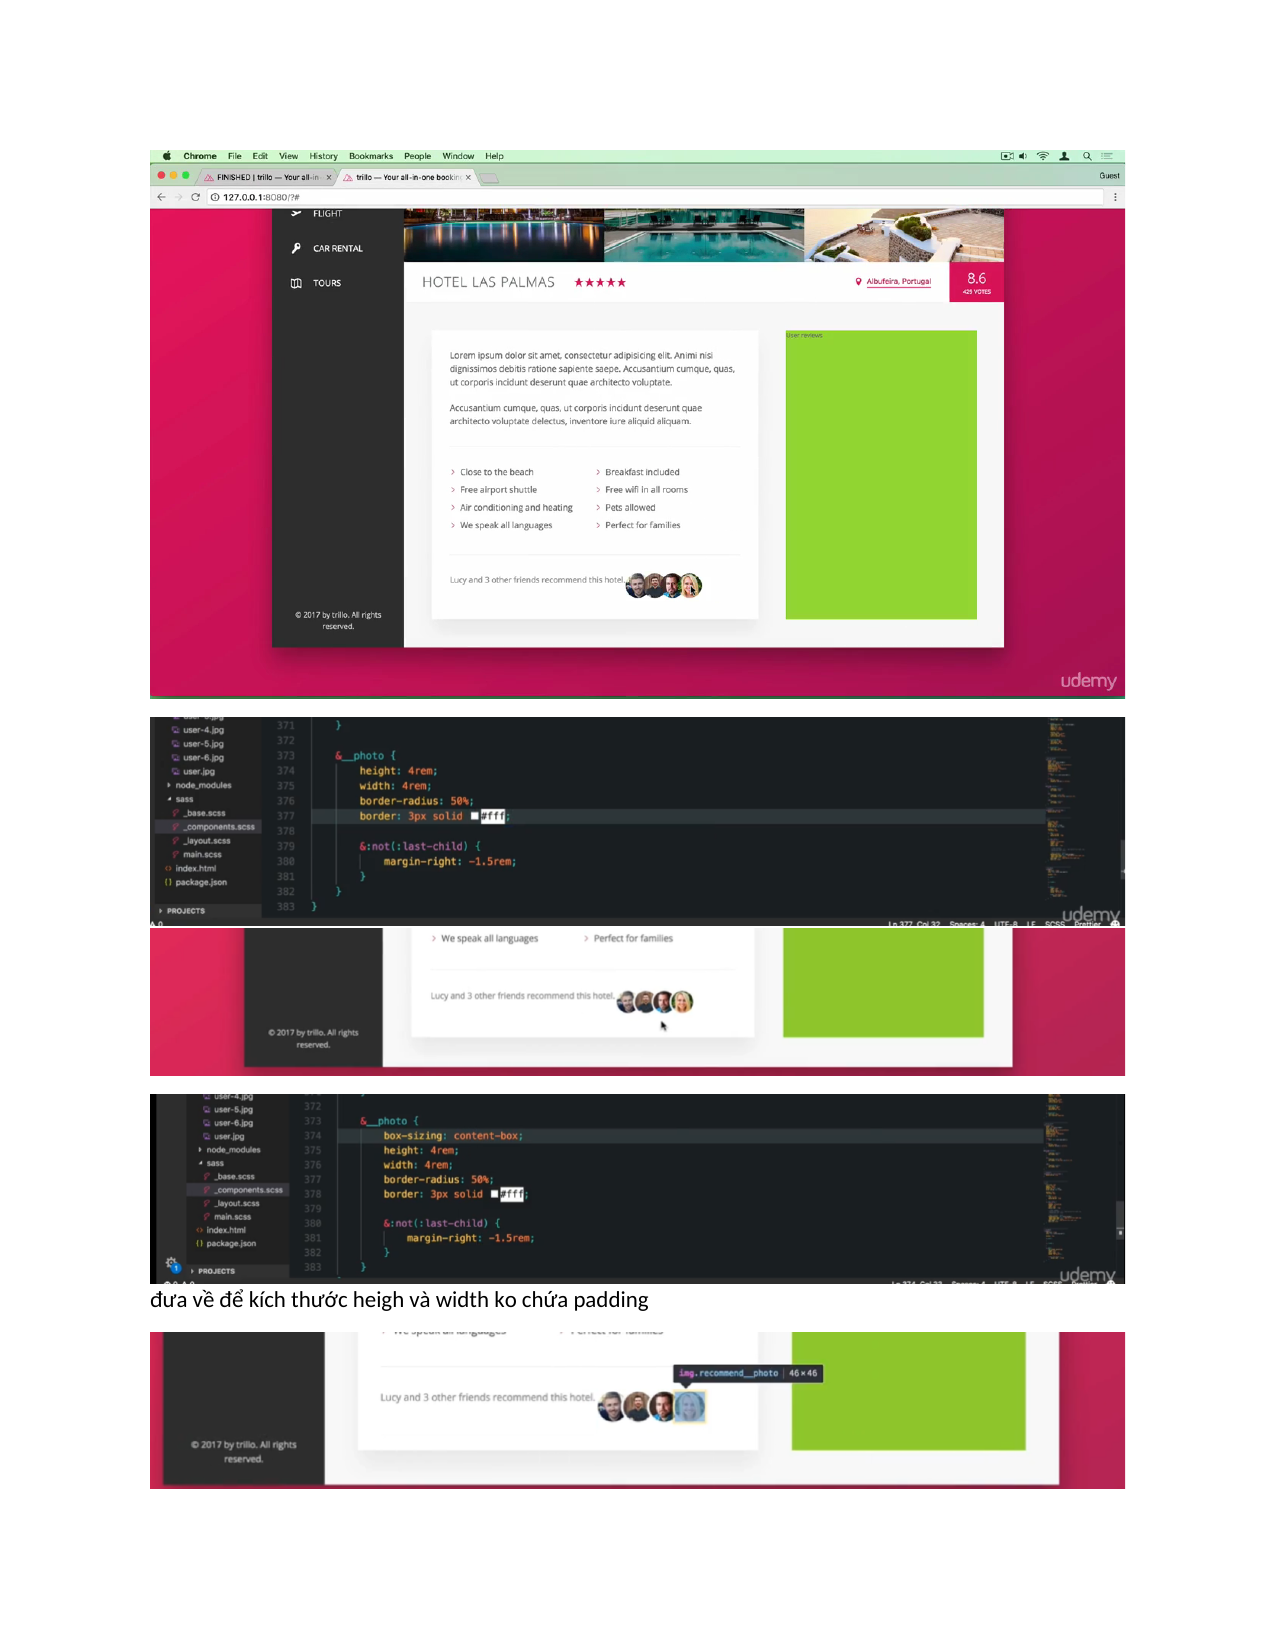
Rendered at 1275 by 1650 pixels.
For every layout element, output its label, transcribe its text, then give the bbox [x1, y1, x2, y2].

picture [150, 150, 1125, 699]
picture [150, 1094, 1125, 1284]
picture [150, 717, 1125, 926]
picture [150, 1332, 1125, 1489]
picture [150, 928, 1125, 1076]
text đưa về để kích thước heigh và width ko chứa padding [150, 1284, 1125, 1313]
